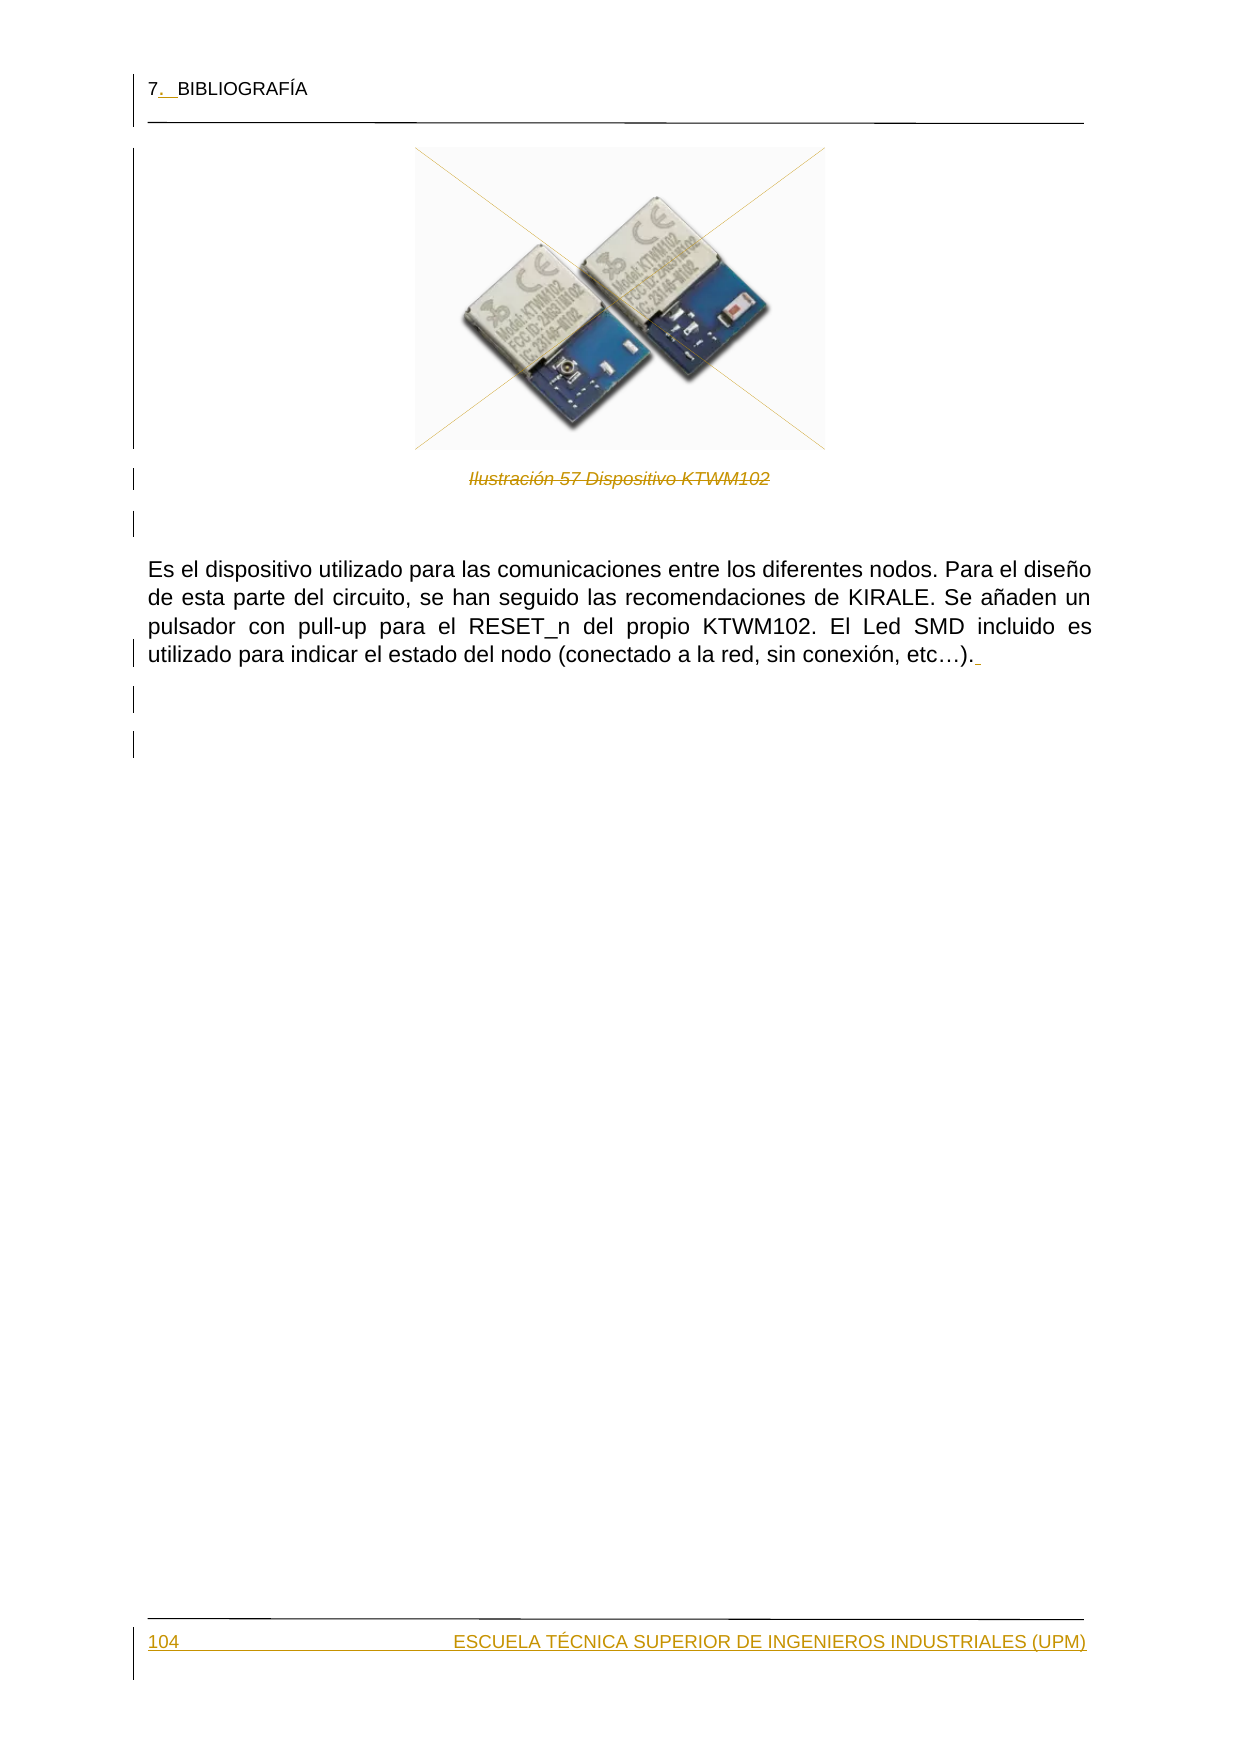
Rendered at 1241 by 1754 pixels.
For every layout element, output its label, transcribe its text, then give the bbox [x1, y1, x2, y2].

picture [415, 149, 619, 448]
picture [621, 147, 826, 450]
picture [416, 300, 824, 450]
picture [416, 147, 824, 297]
text Es el dispositivo utilizado para las comunicaciones entre los diferentes nodos. Para el diseño de esta parte del circuito, se han seguido las recomendaciones de KIRALE. Se añaden un pulsador con pull-up para el RESET_n del propio KTWM102. El Led SMD incluido es utilizado para indicar el estado del nodo (conectado a la red, sin conexión, etc…). [148, 556, 1092, 667]
